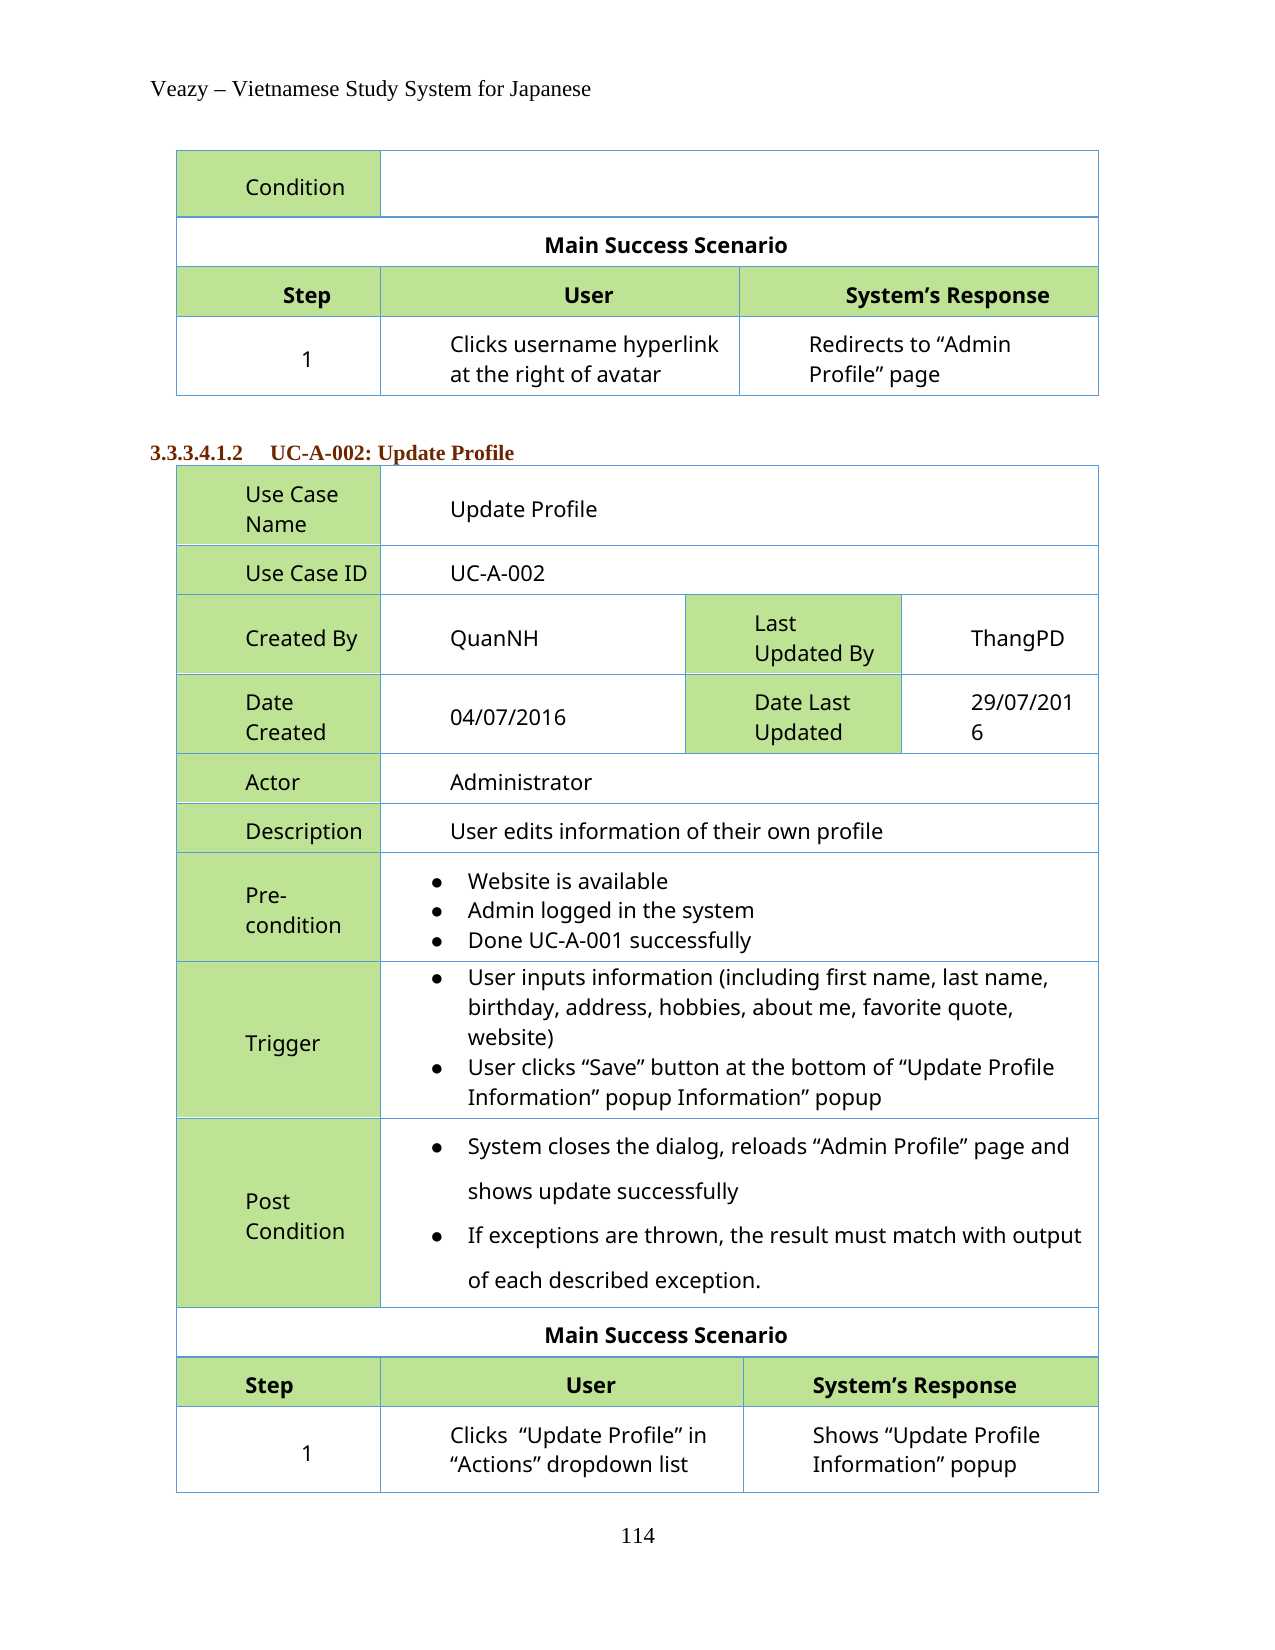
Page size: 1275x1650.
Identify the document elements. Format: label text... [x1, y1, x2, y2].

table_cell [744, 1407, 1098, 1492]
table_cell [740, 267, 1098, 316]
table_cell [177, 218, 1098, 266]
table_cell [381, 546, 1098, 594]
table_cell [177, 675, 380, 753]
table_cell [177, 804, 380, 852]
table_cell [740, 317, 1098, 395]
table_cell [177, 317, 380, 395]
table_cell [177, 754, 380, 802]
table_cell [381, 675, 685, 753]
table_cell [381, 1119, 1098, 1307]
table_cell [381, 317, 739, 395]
subtitle UC-A-002: Update Profile [150, 440, 1125, 465]
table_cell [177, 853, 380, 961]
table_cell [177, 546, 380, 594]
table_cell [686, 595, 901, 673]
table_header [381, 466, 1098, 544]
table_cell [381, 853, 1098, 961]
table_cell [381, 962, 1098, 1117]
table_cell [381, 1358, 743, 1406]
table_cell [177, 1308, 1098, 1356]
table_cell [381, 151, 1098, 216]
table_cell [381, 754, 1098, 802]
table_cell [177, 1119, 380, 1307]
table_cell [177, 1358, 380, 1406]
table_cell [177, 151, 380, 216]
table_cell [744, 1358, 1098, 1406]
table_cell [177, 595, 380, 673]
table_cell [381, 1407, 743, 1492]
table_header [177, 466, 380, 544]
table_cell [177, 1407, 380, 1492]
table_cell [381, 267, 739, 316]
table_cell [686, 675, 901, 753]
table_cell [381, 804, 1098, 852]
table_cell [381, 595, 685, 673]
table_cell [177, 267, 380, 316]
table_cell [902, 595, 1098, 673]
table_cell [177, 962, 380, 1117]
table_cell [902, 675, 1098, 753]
